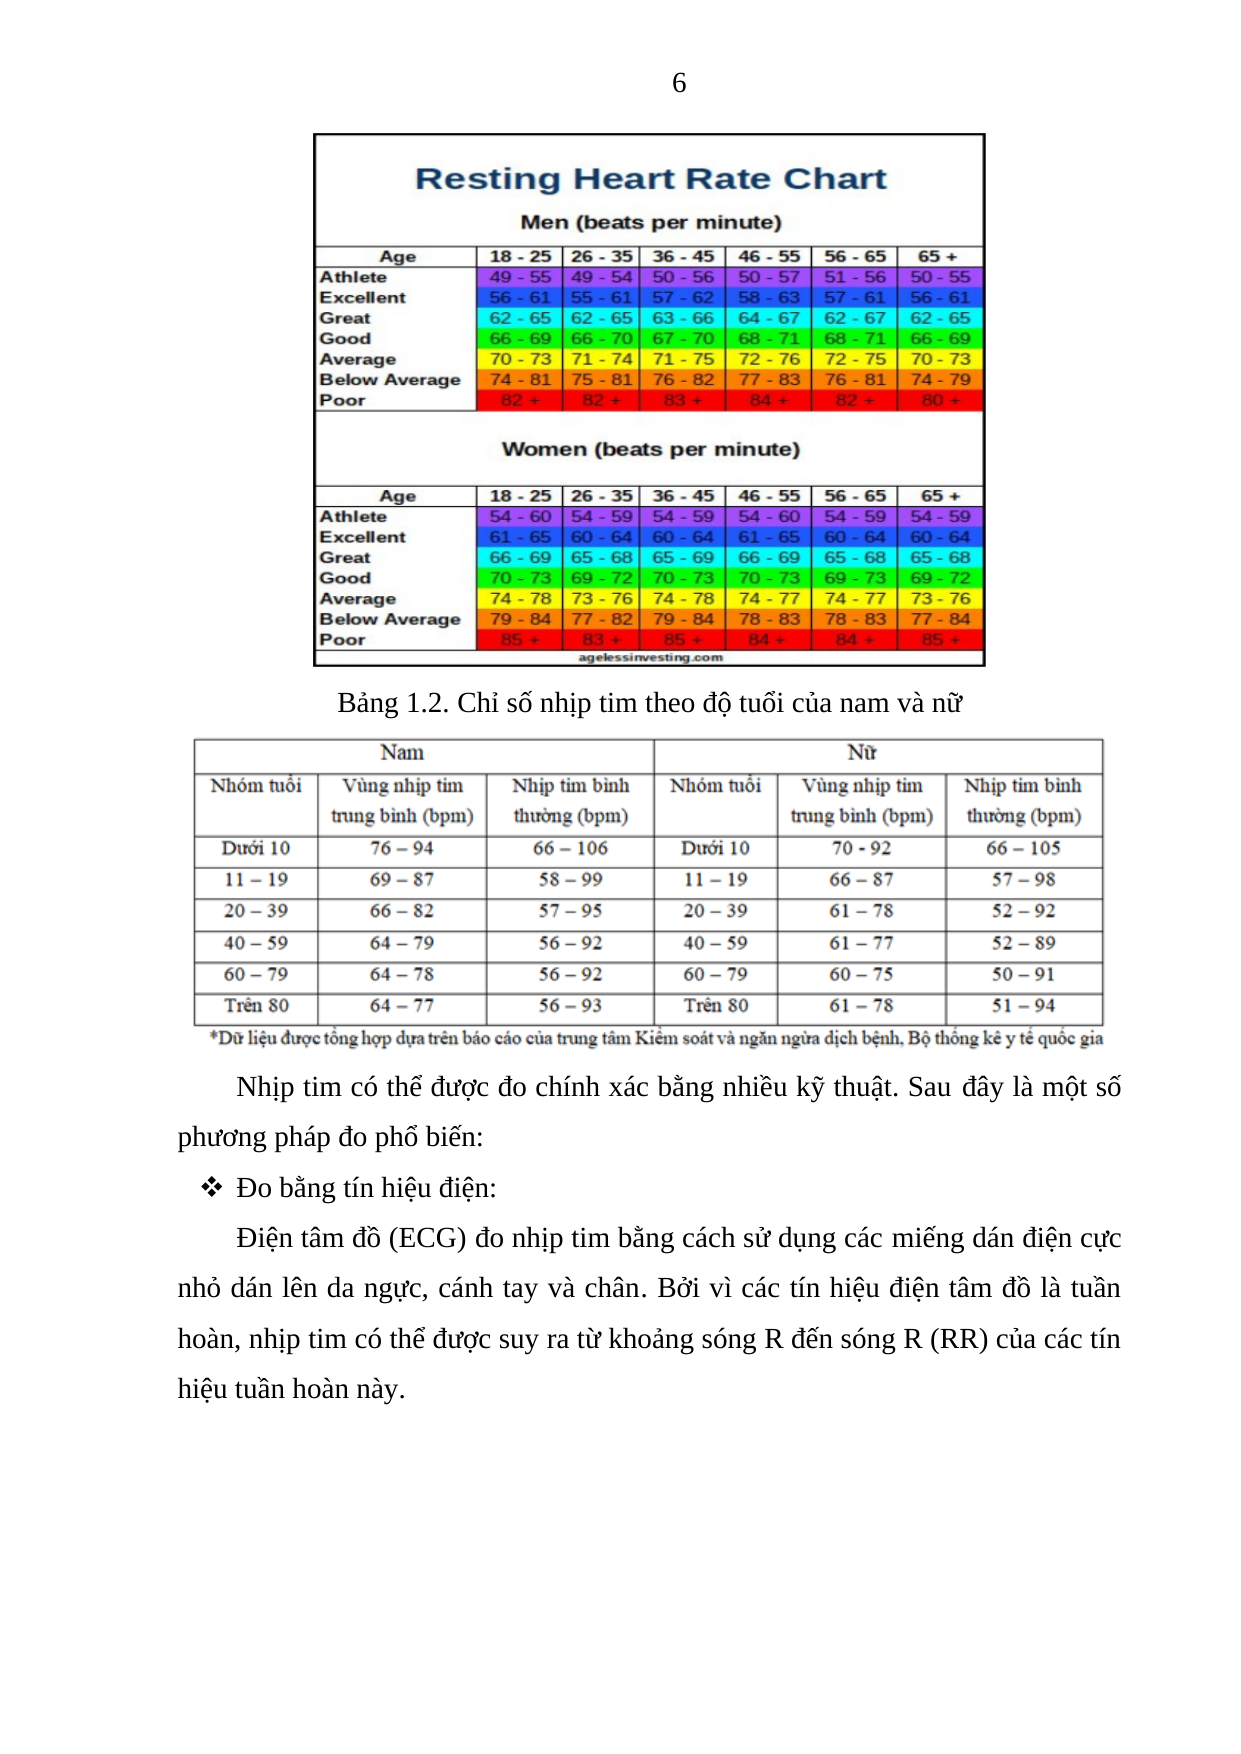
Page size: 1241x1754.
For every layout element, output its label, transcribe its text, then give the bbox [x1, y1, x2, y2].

list Điện tâm đồ (ECG) đo nhịp tim bằng cách sử dụng các miếng dán điện cực nhỏ dán lên da ngực, cánh tay và chân. Bởi vì các tín hiệu điện tâm đồ là tuần hoàn, nhịp tim có thể được suy ra từ khoảng sóng R đến sóng R (RR) của các tín hiệu tuần hoàn này. [177, 1220, 1122, 1405]
picture [191, 735, 1108, 1053]
text Nhịp tim có thể được đo chính xác bằng nhiều kỹ thuật. Sau đây là một số phương pháp đo phổ biến: [177, 1069, 1122, 1153]
text Chỉ số nhịp tim theo độ tuổi của nam và nữ [177, 685, 1122, 719]
list Đo bằng tín hiệu điện: [199, 1170, 1122, 1203]
picture [312, 132, 988, 669]
